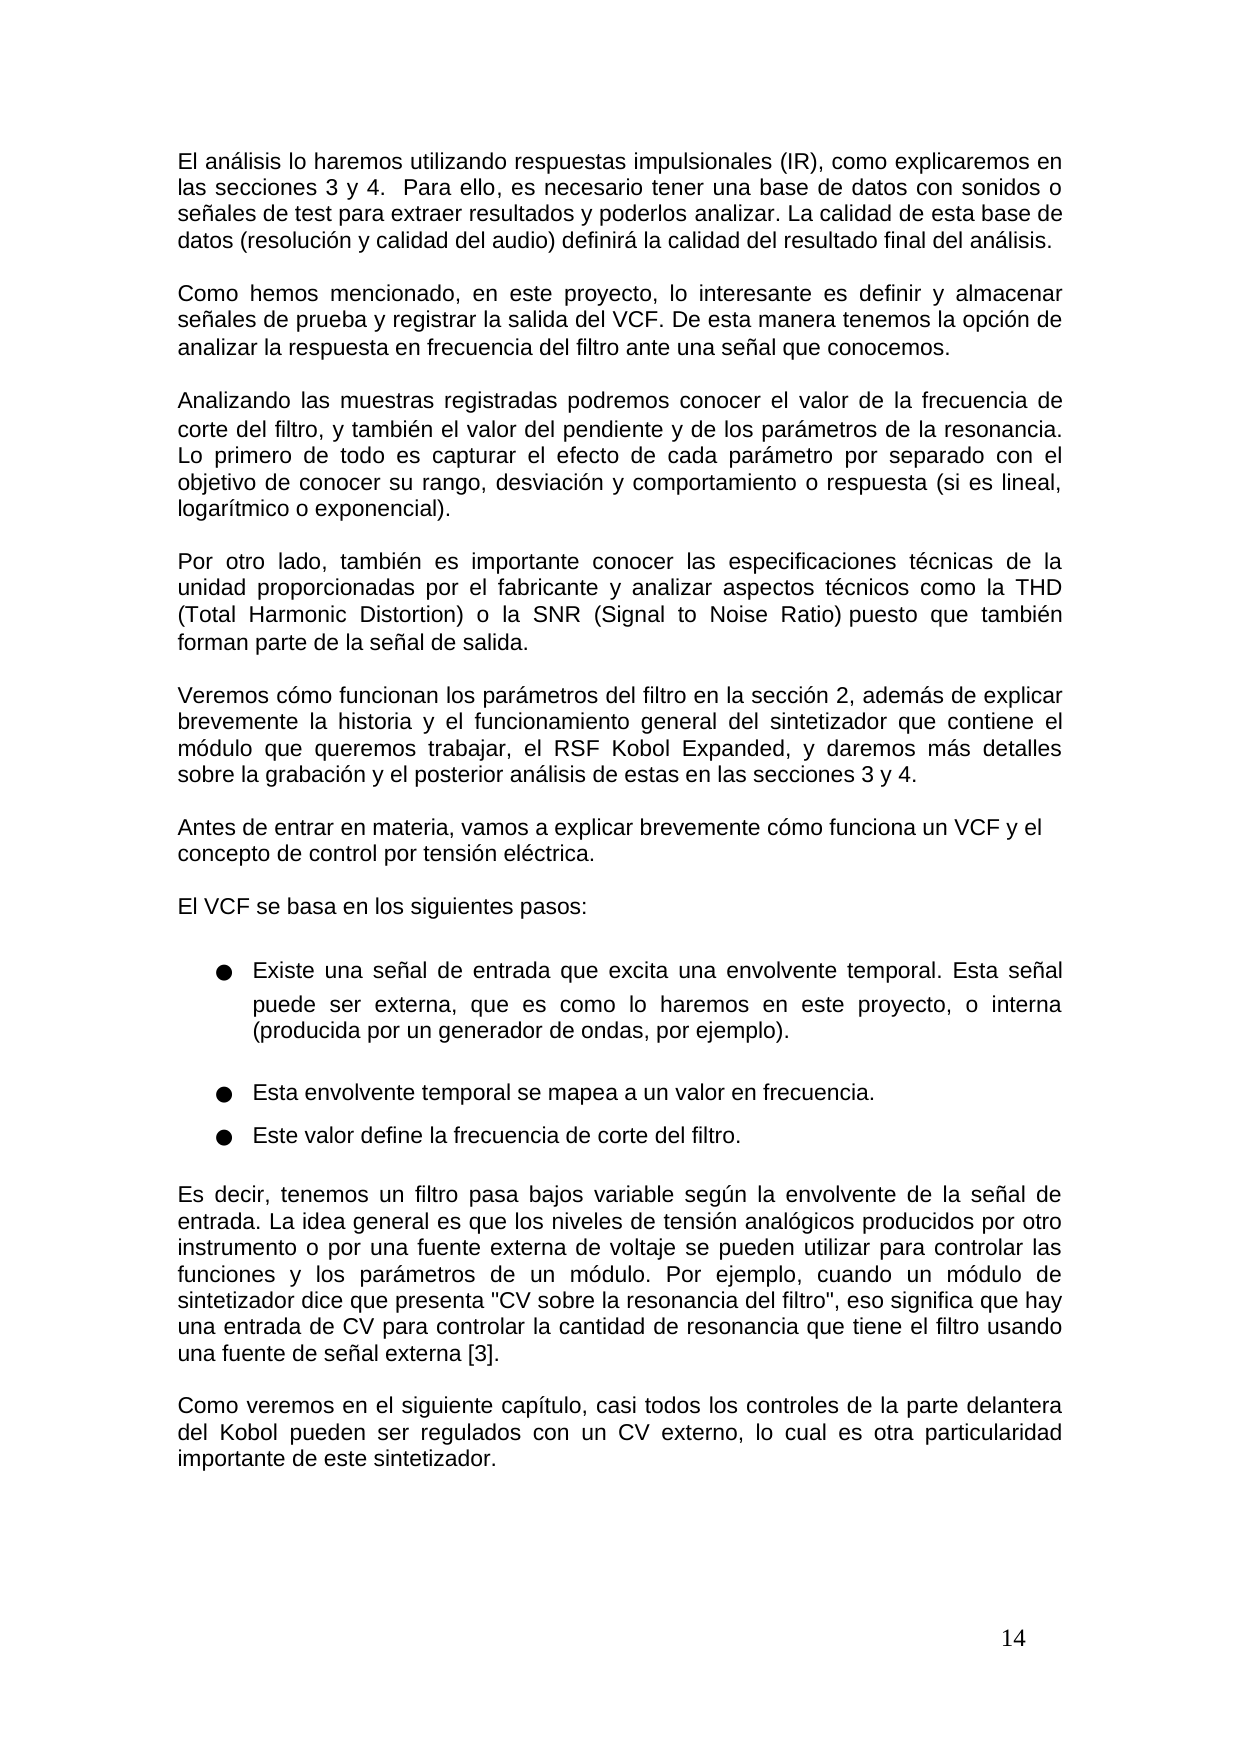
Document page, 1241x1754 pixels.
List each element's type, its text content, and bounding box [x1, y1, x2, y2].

text Antes de entrar en materia, vamos a explicar brevemente cómo funciona un VCF y el concepto de control por tensión eléctrica. [177, 814, 1063, 866]
list Existe una señal de entrada que excita una envolvente temporal. Esta señal puede ser externa, que es como lo haremos en este proyecto, o interna (producida por un generador de ondas, por ejemplo). [215, 948, 1063, 1043]
text Analizando las muestras registradas podremos conocer el valor de la frecuencia de corte del filtro, y también el valor del pendiente y de los parámetros de la resonancia. Lo primero de todo es capturar el efecto de cada parámetro por separado con el objetivo de conocer su rango, desviación y comportamiento o respuesta (si es lineal, logarítmico o exponencial). [177, 387, 1063, 521]
text Veremos cómo funcionan los parámetros del filtro en la sección 2, además de explicar brevemente la historia y el funcionamiento general del sintetizador que contiene el módulo que queremos trabajar, el RSF Kobol Expanded, y daremos más detalles sobre la grabación y el posterior análisis de estas en las secciones 3 y 4. [177, 682, 1063, 787]
text Por otro lado, también es importante conocer las especificaciones técnicas de la unidad proporcionadas por el fabricante y analizar aspectos técnicos como la THD (Total Harmonic Distortion) o la SNR (Signal to Noise Ratio) puesto que también forman parte de la señal de salida. [177, 548, 1063, 656]
text El VCF se basa en los siguientes pasos: [177, 893, 1063, 919]
list Este valor define la frecuencia de corte del filtro. [215, 1112, 1063, 1155]
text Es decir, tenemos un filtro pasa bajos variable según la envolvente de la señal de entrada. La idea general es que los niveles de tensión analógicos producidos por otro instrumento o por una fuente externa de voltaje se pueden utilizar para controlar las funciones y los parámetros de un módulo. Por ejemplo, cuando un módulo de sintetizador dice que presenta "CV sobre la resonancia del filtro", eso significa que hay una entrada de CV para controlar la cantidad de resonancia que tiene el filtro usando una fuente de señal externa [3]. [177, 1181, 1063, 1366]
text Como veremos en el siguiente capítulo, casi todos los controles de la parte delantera del Kobol pueden ser regulados con un CV externo, lo cual es otra particularidad importante de este sintetizador. [177, 1392, 1063, 1471]
list Esta envolvente temporal se mapea a un valor en frecuencia. [215, 1070, 1063, 1112]
text El análisis lo haremos utilizando respuestas impulsionales (IR), como explicaremos en las secciones 3 y 4. Para ello, es necesario tener una base de datos con sonidos o señales de test para extraer resultados y poderlos analizar. La calidad de esta base de datos (resolución y calidad del audio) definirá la calidad del resultado final del análisis. [177, 148, 1063, 253]
text Como hemos mencionado, en este proyecto, lo interesante es definir y almacenar señales de prueba y registrar la salida del VCF. De esta manera tenemos la opción de analizar la respuesta en frecuencia del filtro ante una señal que conocemos. [177, 279, 1063, 361]
